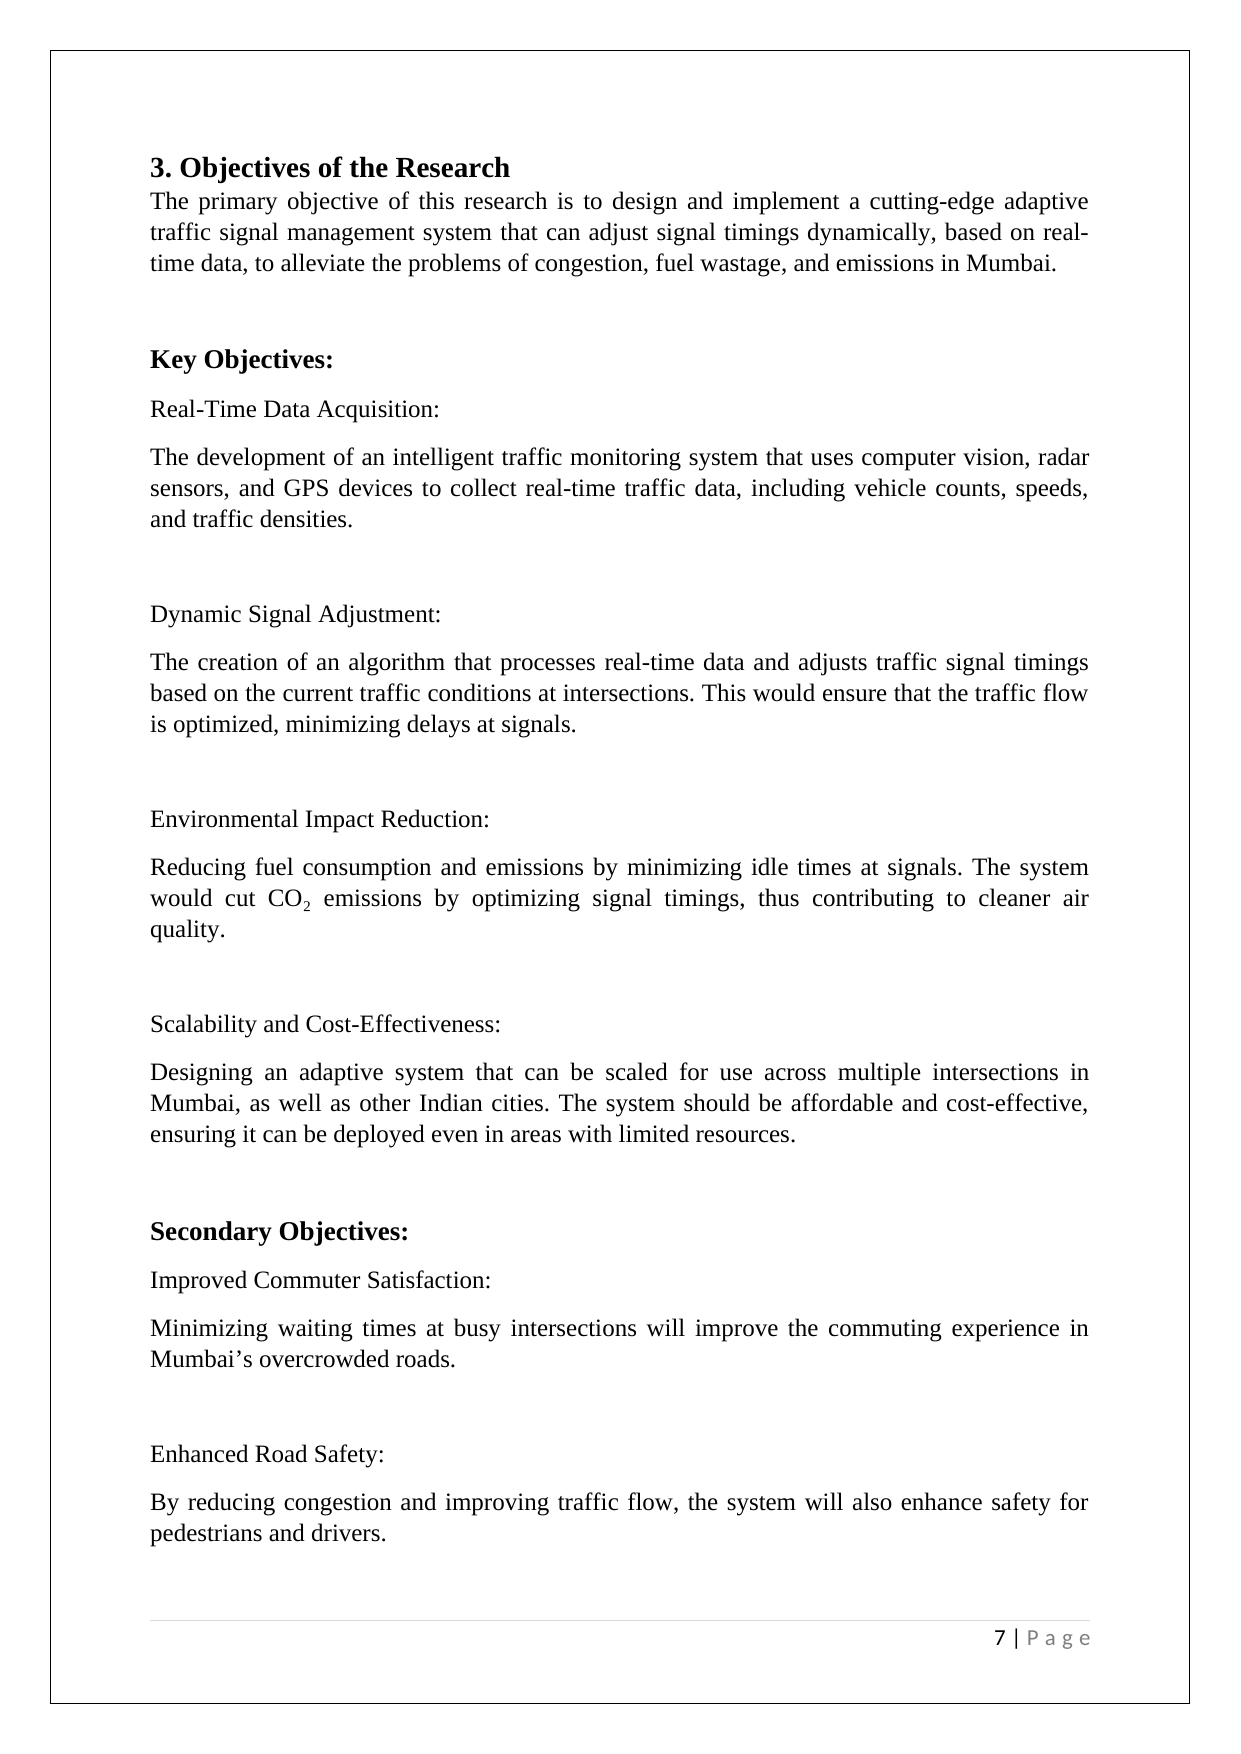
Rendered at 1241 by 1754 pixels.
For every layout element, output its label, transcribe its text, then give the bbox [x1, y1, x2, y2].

text Scalability and Cost-Effectiveness: [150, 1009, 1090, 1038]
text The development of an intelligent traffic monitoring system that uses computer vision, radar sensors, and GPS devices to collect real-time traffic data, including vehicle counts, speeds, and traffic densities. [150, 442, 1090, 532]
subtitle 3. Objectives of the Research [150, 150, 1090, 183]
text The creation of an algorithm that processes real-time data and adjusts traffic signal timings based on the current traffic conditions at intersections. This would ensure that the traffic flow is optimized, minimizing delays at signals. [150, 647, 1090, 738]
text Real-Time Data Acquisition: [150, 394, 1090, 423]
text Enhanced Road Safety: [150, 1439, 1090, 1468]
text Secondary Objectives: [150, 1215, 1090, 1246]
text The primary objective of this research is to design and implement a cutting-edge adaptive traffic signal management system that can adjust signal timings dynamically, based on real-time data, to alleviate the problems of congestion, fuel wastage, and emissions in Mumbai. [150, 186, 1090, 277]
text Minimizing waiting times at busy intersections will improve the commuting experience in Mumbai’s overcrowded roads. [150, 1313, 1090, 1372]
text Reducing fuel consumption and emissions by minimizing idle times at signals. The system would cut CO₂ emissions by optimizing signal timings, thus contributing to cleaner air quality. [150, 852, 1090, 943]
text Designing an adaptive system that can be scaled for use across multiple intersections in Mumbai, as well as other Indian cities. The system should be affordable and cost-effective, ensuring it can be deployed even in areas with limited resources. [150, 1057, 1090, 1148]
text Improved Commuter Satisfaction: [150, 1265, 1090, 1294]
text Environmental Impact Reduction: [150, 804, 1090, 833]
text Key Objectives: [150, 344, 1090, 375]
text Dynamic Signal Adjustment: [150, 599, 1090, 628]
text By reducing congestion and improving traffic flow, the system will also enhance safety for pedestrians and drivers. [150, 1487, 1090, 1547]
